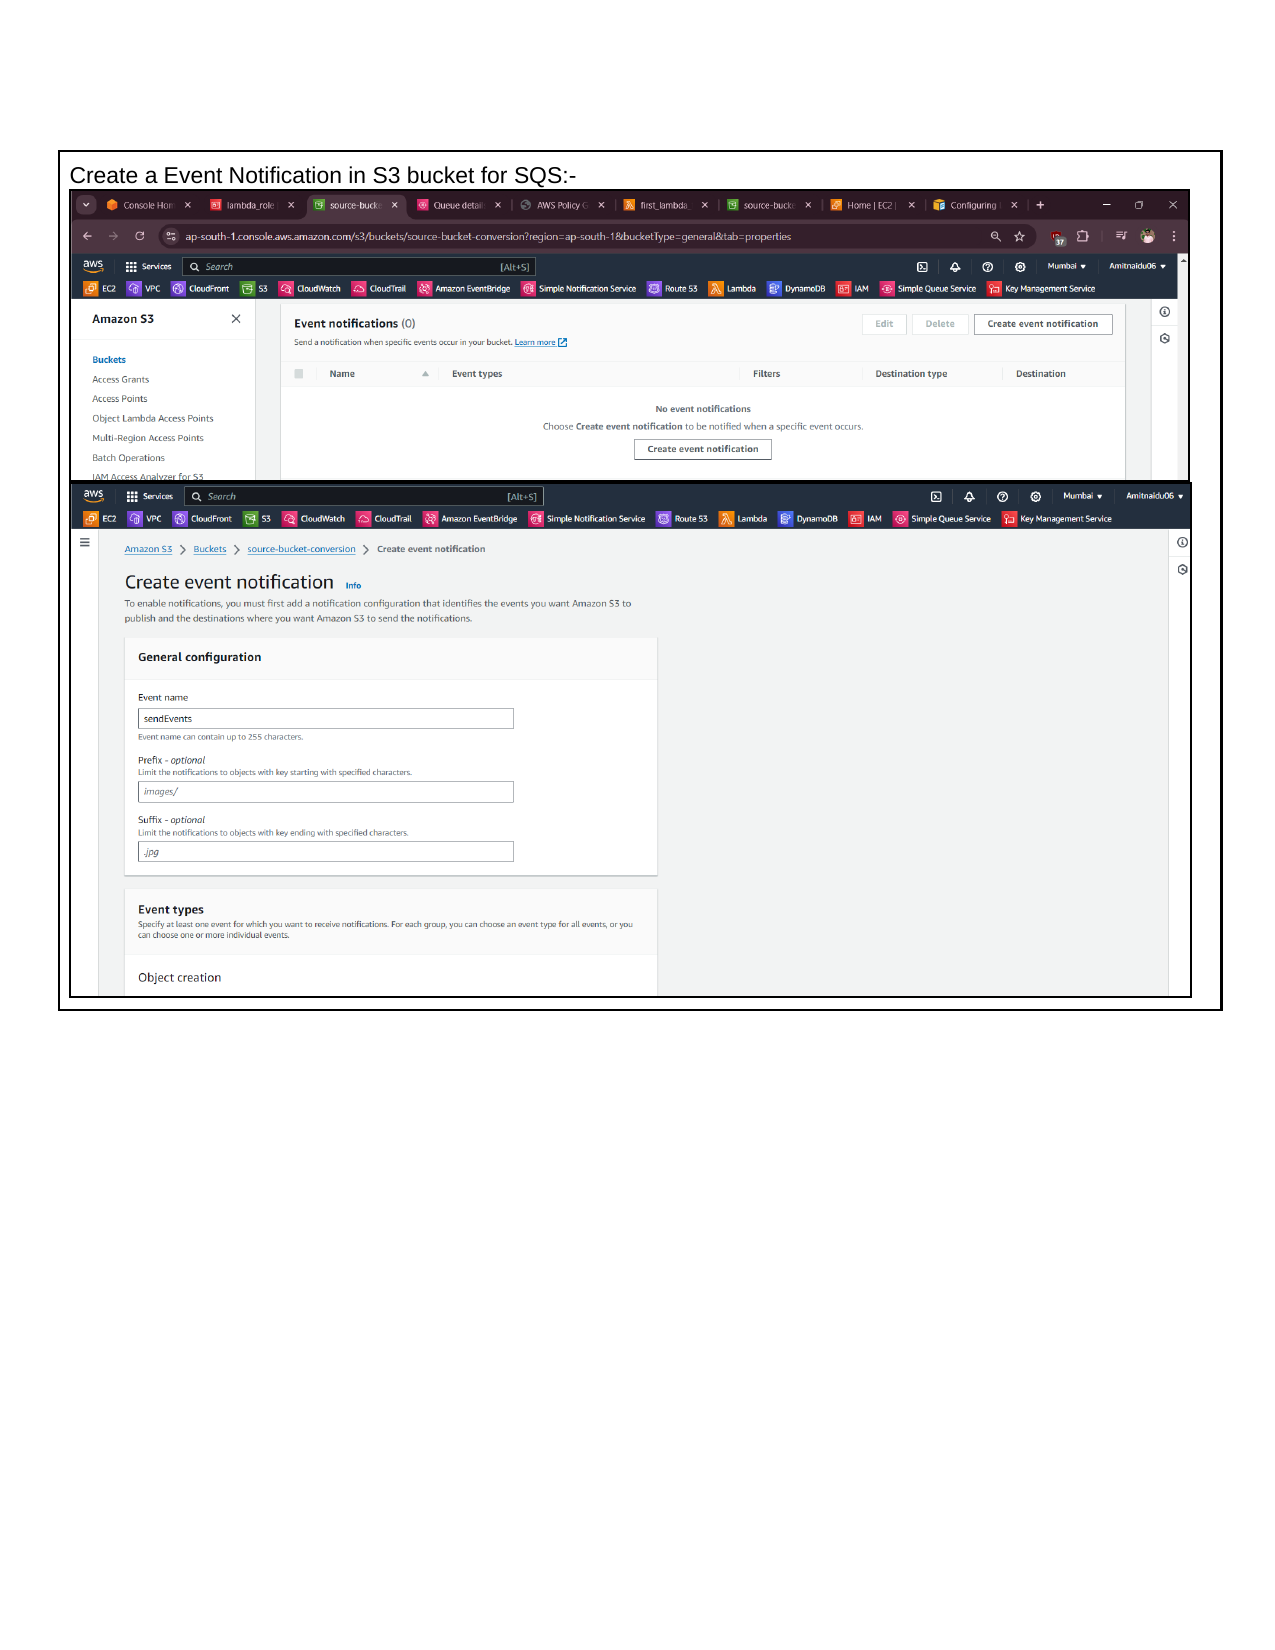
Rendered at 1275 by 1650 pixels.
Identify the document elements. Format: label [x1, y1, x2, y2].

picture [71, 191, 1188, 480]
picture [71, 484, 1190, 996]
table_header [60, 152, 1220, 1008]
